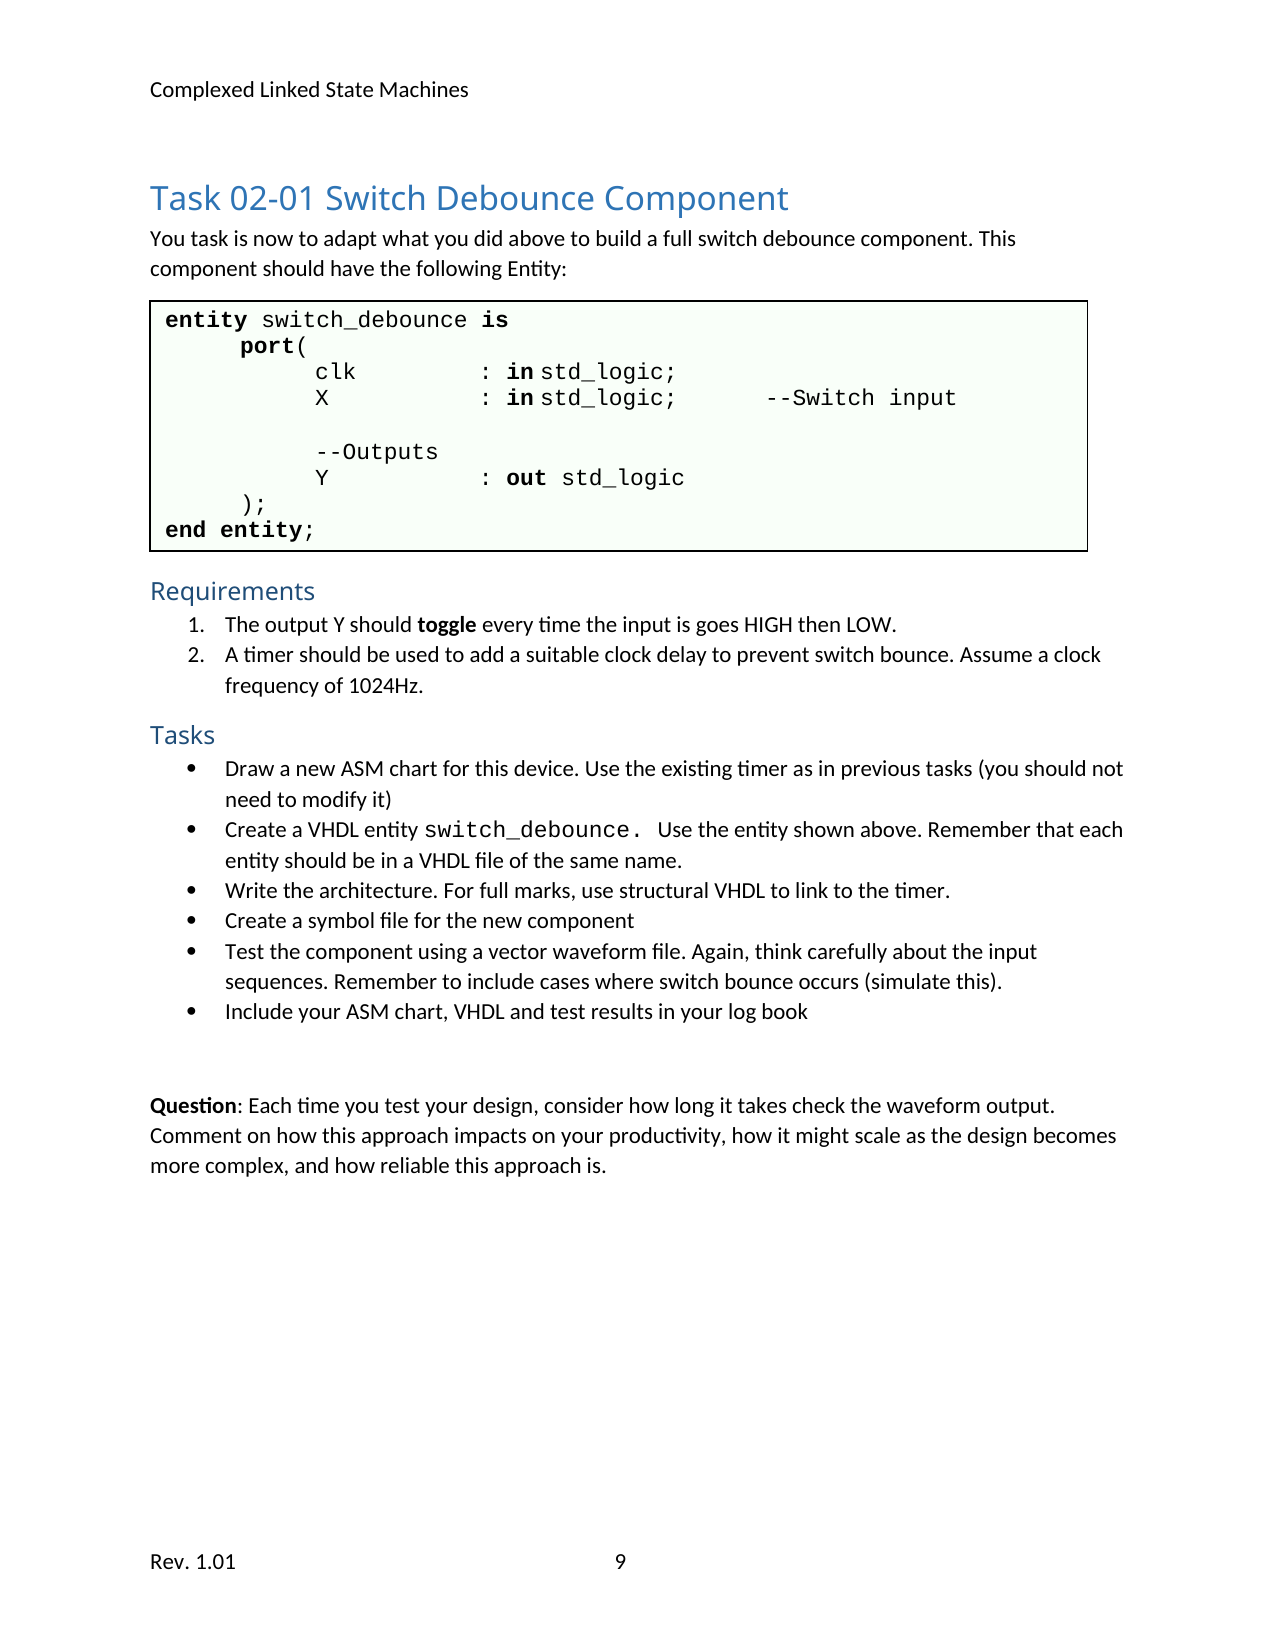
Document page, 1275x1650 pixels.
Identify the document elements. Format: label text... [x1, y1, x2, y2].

text Question: Each time you test your design, consider how long it takes check the waveform output. Comment on how this approach impacts on your productivity, how it might scale as the design becomes more complex, and how reliable this approach is. [150, 1091, 1125, 1179]
list Create a symbol file for the new component [187, 907, 1125, 935]
subtitle Tasks [150, 718, 1125, 752]
list A timer should be used to add a suitable clock delay to prevent switch bounce. Assume a clock frequency of 1024Hz. [187, 641, 1125, 699]
list The output Y should toggle every time the input is goes HIGH then LOW. [187, 610, 1125, 638]
list Create a VHDL entity switch_debounce. Use the entity shown above. Remember that each entity should be in a VHDL file of the same name. [187, 815, 1125, 874]
list Include your ASM chart, VHDL and test results in your log book [187, 997, 1125, 1025]
subtitle Requirements [150, 574, 1125, 608]
list Write the architecture. For full marks, use structural VHDL to link to the timer. [187, 876, 1125, 904]
subtitle Task 02-01 Switch Debounce Component [150, 175, 1125, 220]
list Draw a new ASM chart for this device. Use the existing timer as in previous tasks (you should not need to modify it) [187, 754, 1125, 813]
list Test the component using a vector waveform file. Again, think carefully about the input sequences. Remember to include cases where switch bounce occurs (simulate this). [187, 937, 1125, 995]
text You task is now to adapt what you did above to build a full switch debounce component. This component should have the following Entity: [150, 224, 1125, 282]
